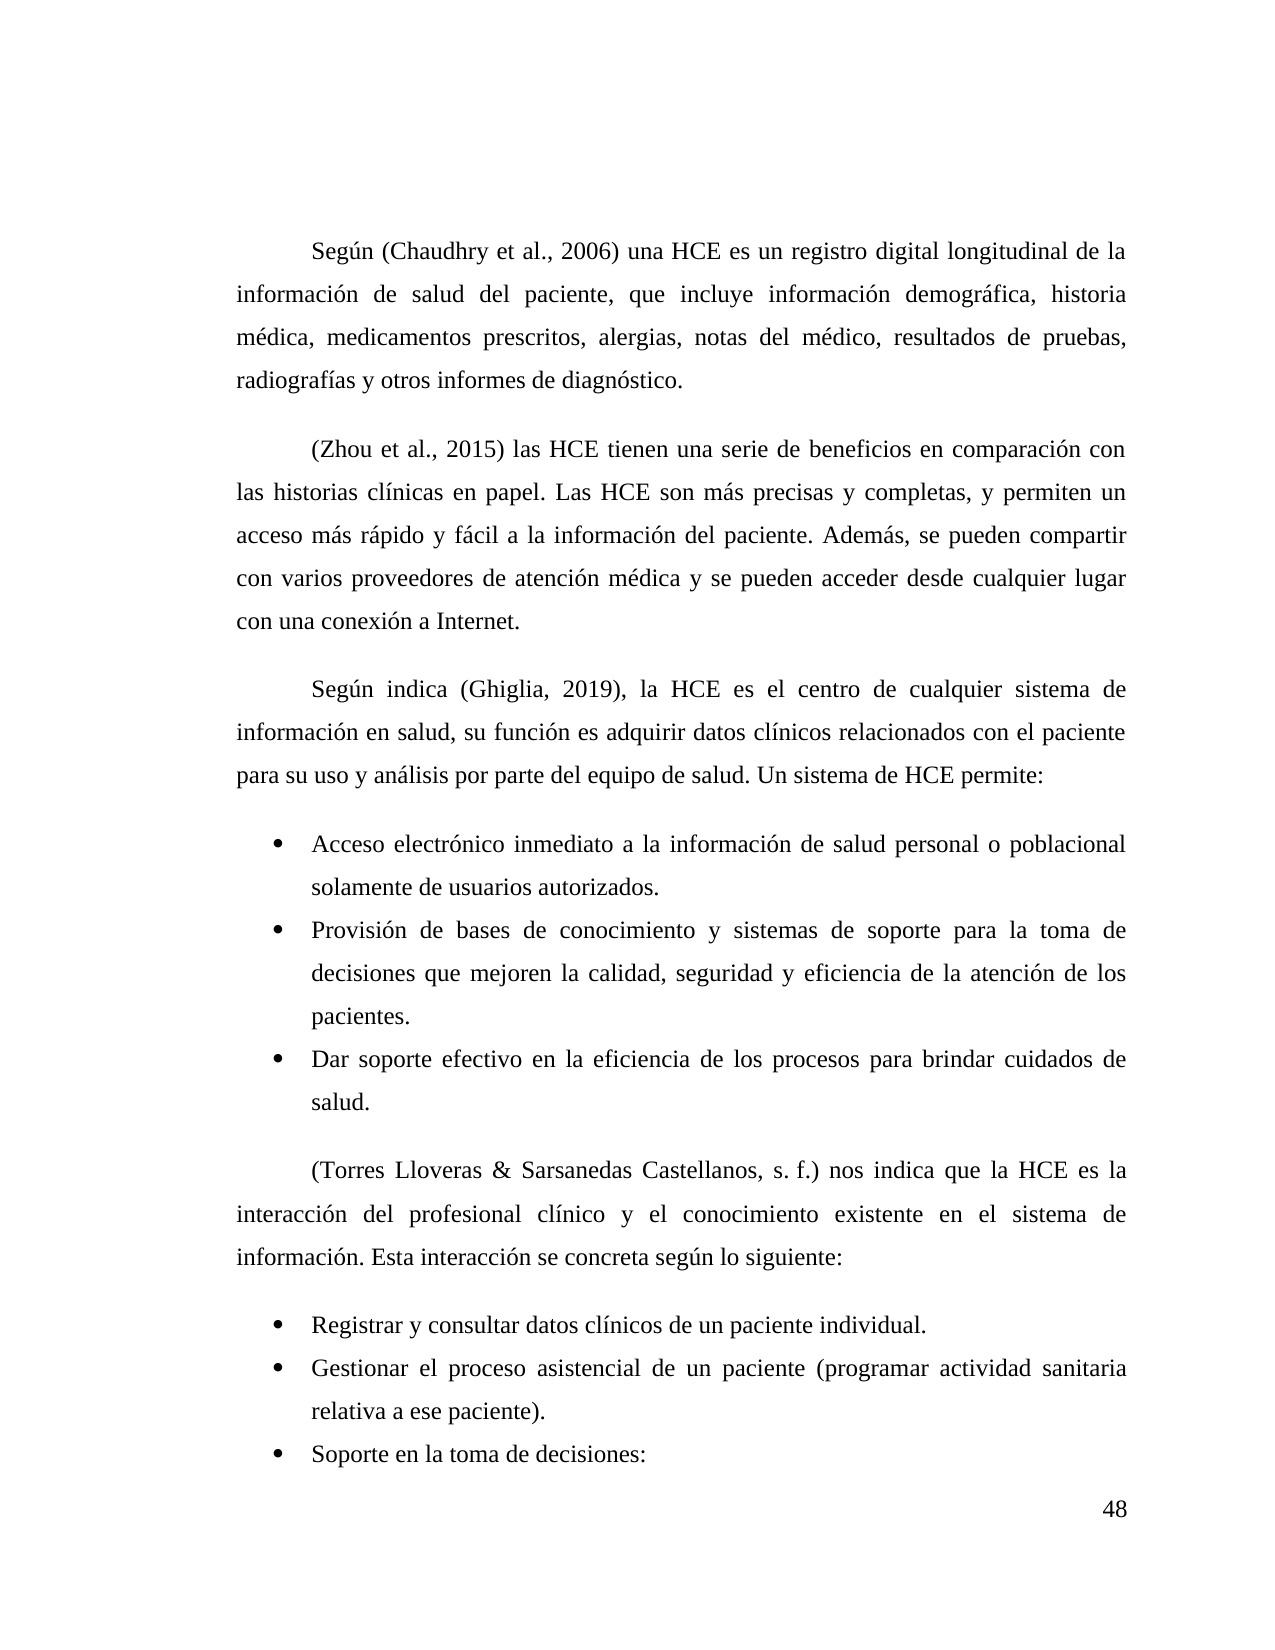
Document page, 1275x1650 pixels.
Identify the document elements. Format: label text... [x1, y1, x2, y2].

list Provisión de bases de conocimiento y sistemas de soporte para la toma de decisiones que mejoren la calidad, seguridad y eficiencia de la atención de los pacientes. [274, 915, 1127, 1030]
text Según indica (Ghiglia, 2019), la HCE es el centro de cualquier sistema de información en salud, su función es adquirir datos clínicos relacionados con el paciente para su uso y análisis por parte del equipo de salud. Un sistema de HCE permite: [236, 674, 1127, 789]
list Acceso electrónico inmediato a la información de salud personal o poblacional solamente de usuarios autorizados. [274, 829, 1127, 901]
text (Torres Lloveras & Sarsanedas Castellanos, s. f.) nos indica que la HCE es la interacción del profesional clínico y el conocimiento existente en el sistema de información. Esta interacción se concreta según lo siguiente: [236, 1156, 1127, 1271]
list Soporte en la toma de decisiones: [274, 1439, 1127, 1468]
list Dar soporte efectivo en la eficiencia de los procesos para brindar cuidados de salud. [274, 1044, 1127, 1116]
list Gestionar el proceso asistencial de un paciente (programar actividad sanitaria relativa a ese paciente). [274, 1353, 1127, 1425]
list Registrar y consultar datos clínicos de un paciente individual. [274, 1310, 1127, 1339]
text Según (Chaudhry et al., 2006) una HCE es un registro digital longitudinal de la información de salud del paciente, que incluye información demográfica, historia médica, medicamentos prescritos, alergias, notas del médico, resultados de pruebas, radiografías y otros informes de diagnóstico. [236, 236, 1127, 394]
text (Zhou et al., 2015) las HCE tienen una serie de beneficios en comparación con las historias clínicas en papel. Las HCE son más precisas y completas, y permiten un acceso más rápido y fácil a la información del paciente. Además, se pueden compartir con varios proveedores de atención médica y se pueden acceder desde cualquier lugar con una conexión a Internet. [236, 434, 1127, 635]
